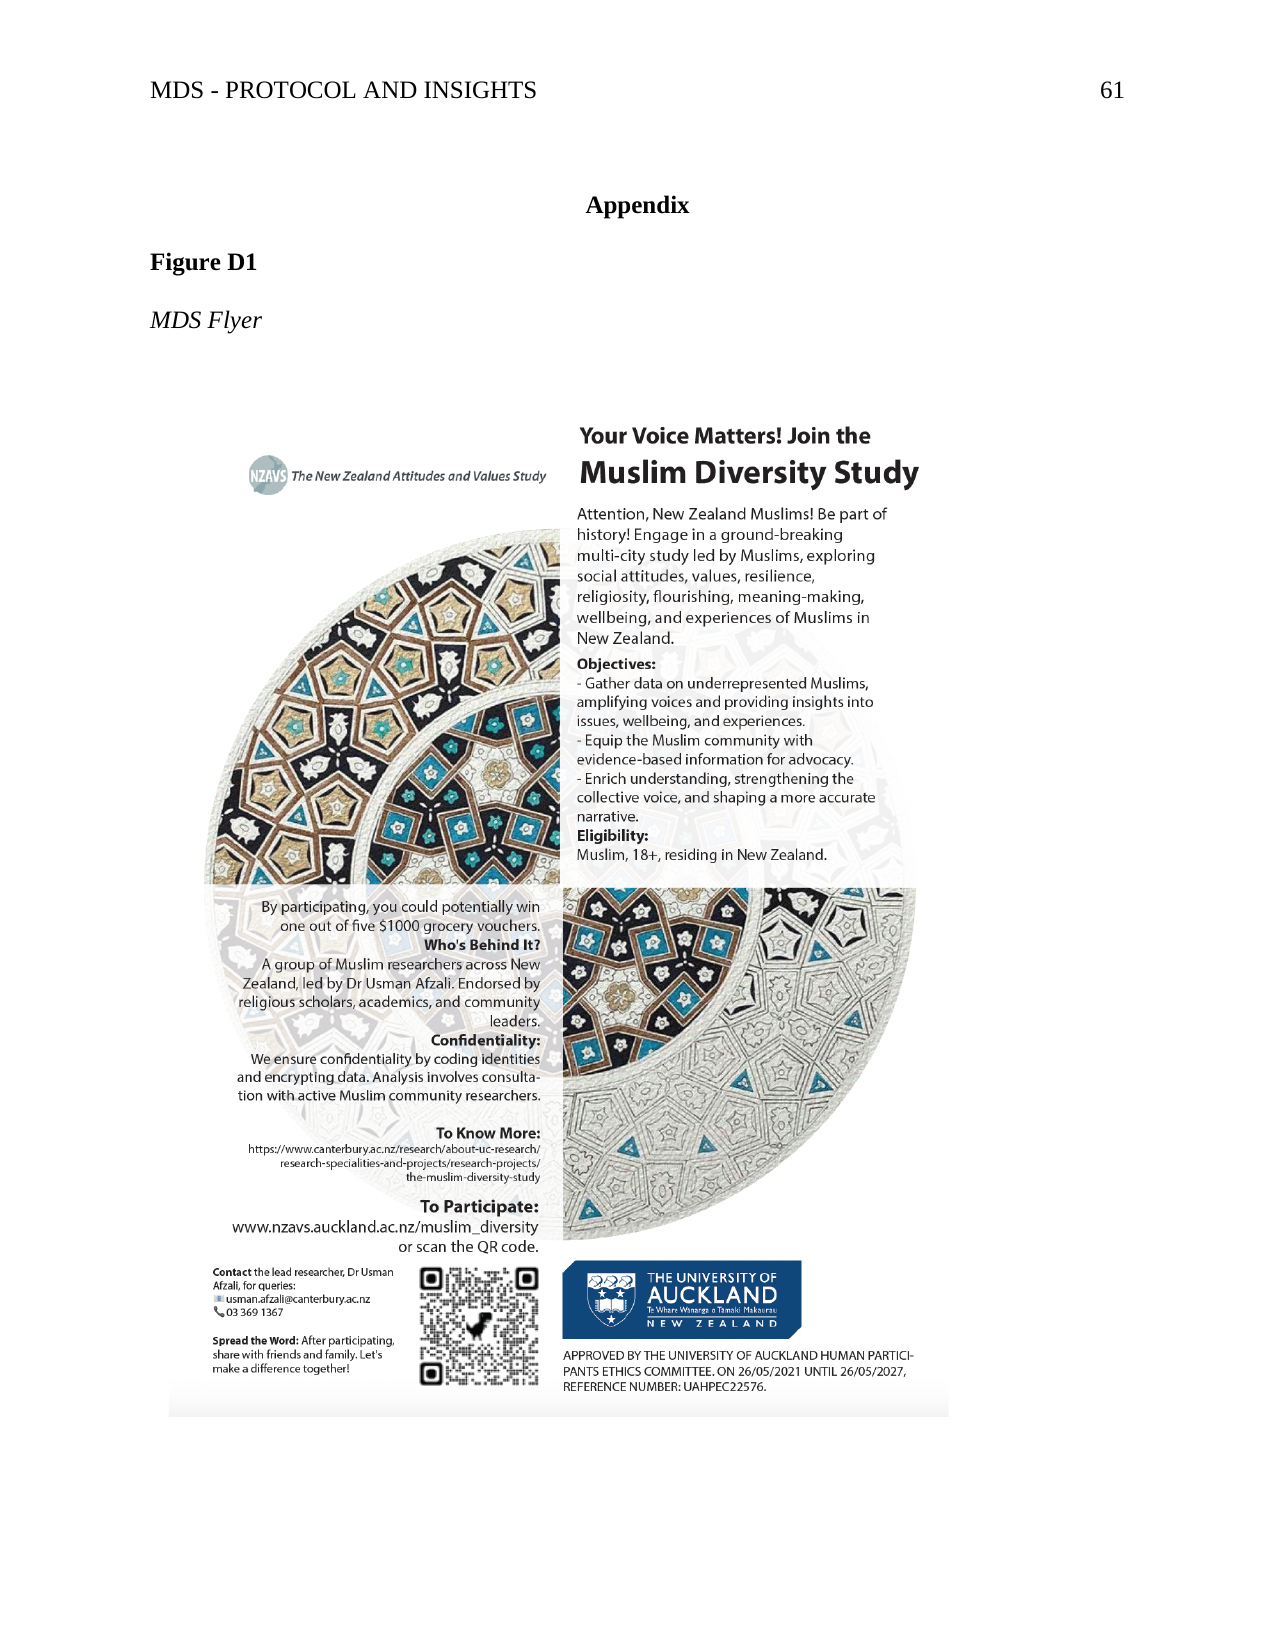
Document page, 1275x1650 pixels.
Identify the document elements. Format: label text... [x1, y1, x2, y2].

picture [168, 375, 949, 1417]
title Figure D1 [150, 247, 1125, 276]
subtitle Appendix [150, 190, 1125, 219]
text MDS Flyer [150, 305, 1125, 334]
